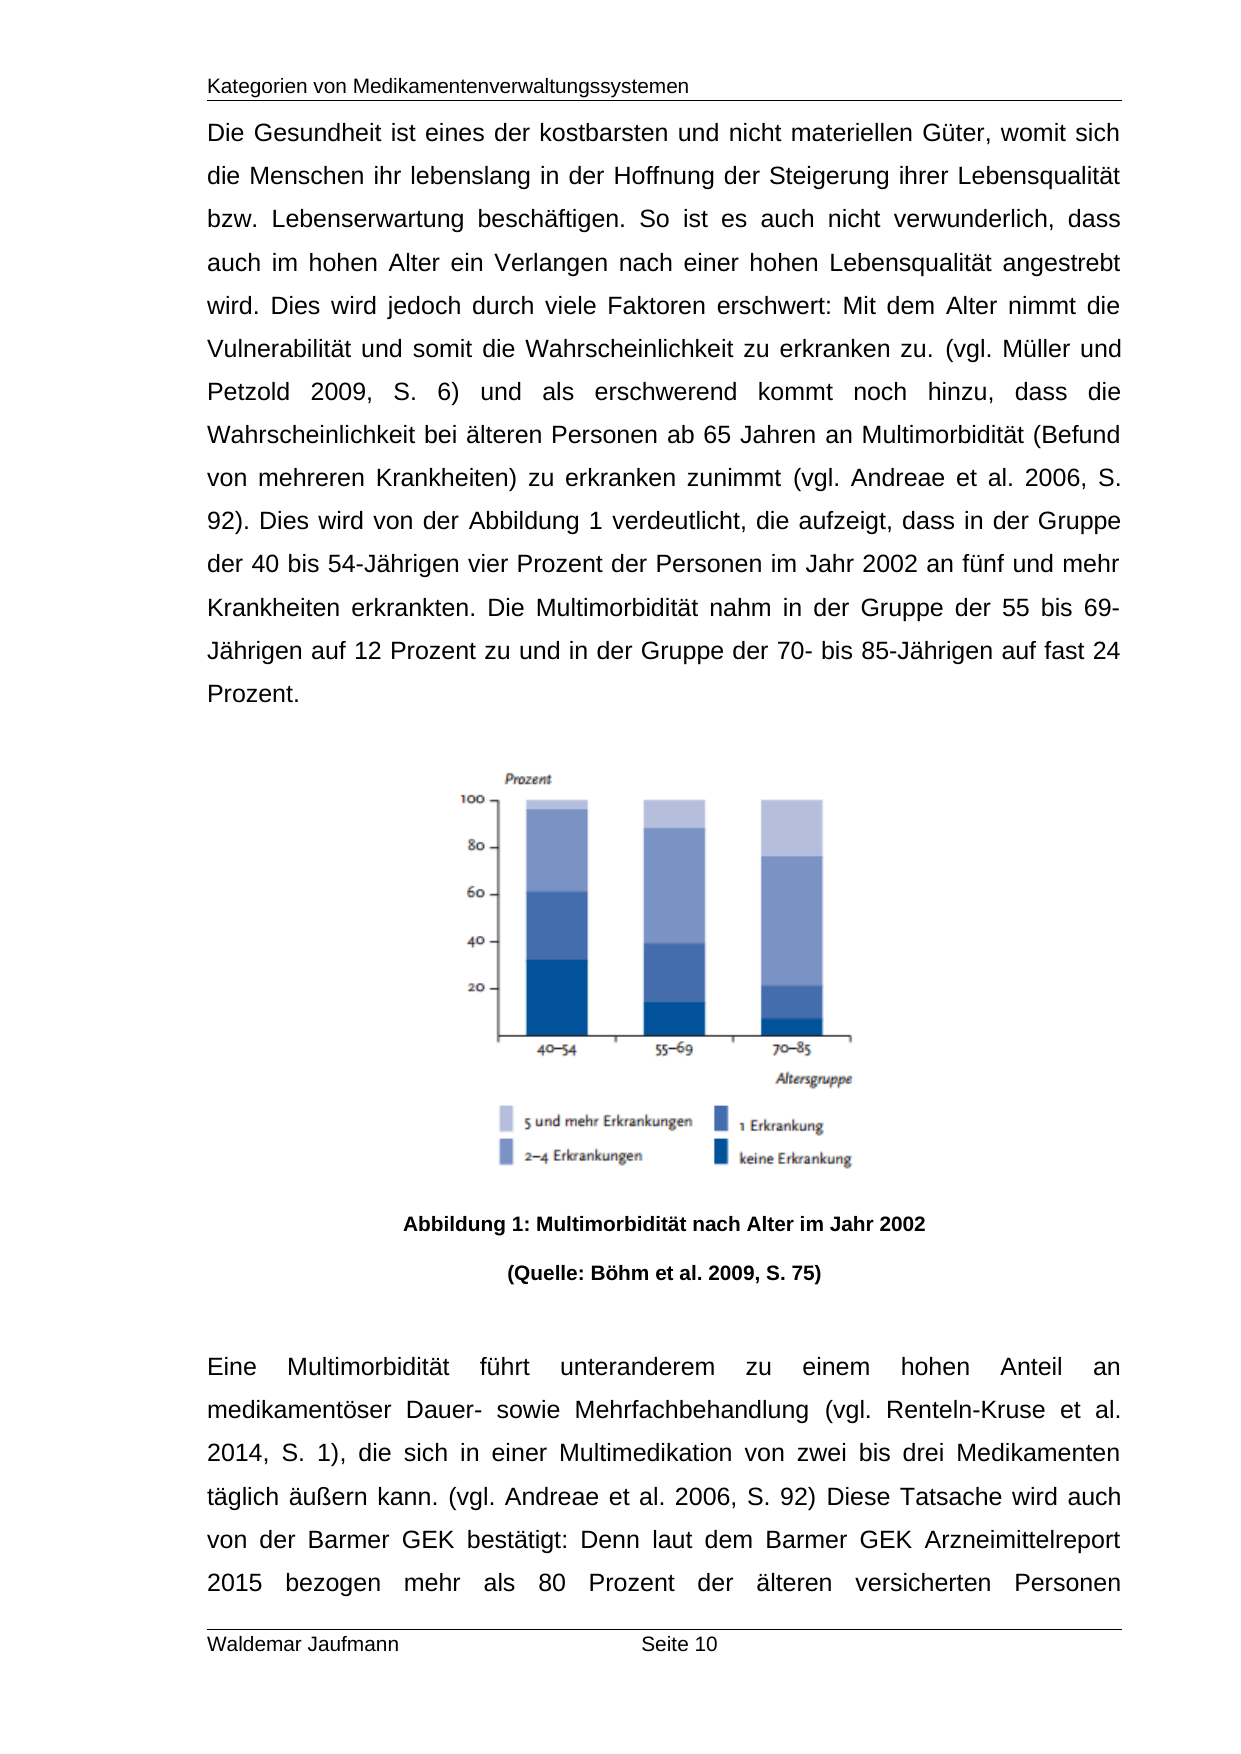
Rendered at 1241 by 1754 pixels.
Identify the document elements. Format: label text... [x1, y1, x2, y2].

text Die Gesundheit ist eines der kostbarsten und nicht materiellen Güter, womit sich die Menschen ihr lebenslang in der Hoffnung der Steigerung ihrer Lebensqualität bzw. Lebenserwartung beschäftigen. So ist es auch nicht verwunderlich, dass auch im hohen Alter ein Verlangen nach einer hohen Lebensqualität angestrebt wird. Dies wird jedoch durch viele Faktoren erschwert: Mit dem Alter nimmt die Vulnerabilität und somit die Wahrscheinlichkeit zu erkranken zu. (vgl. Müller und Petzold 2009, S. 6) und als erschwerend kommt noch hinzu, dass die Wahrscheinlichkeit bei älteren Personen ab 65 Jahren an Multimorbidität (Befund von mehreren Krankheiten) zu erkranken zunimmt (vgl. Andreae et al. 2006, S. 92). Dies wird von der Abbildung 1 verdeutlicht, die aufzeigt, dass in der Gruppe der 40 bis 54-Jährigen vier Prozent der Personen im Jahr 2002 an fünf und mehr Krankheiten erkrankten. Die Multimorbidität nahm in der Gruppe der 55 bis 69-Jährigen auf 12 Prozent zu und in der Gruppe der 70- bis 85-Jährigen auf fast 24 Prozent. [207, 118, 1122, 707]
picture [455, 765, 874, 1186]
text (Quelle: Böhm et al. 2009, S. 75) [207, 1261, 1122, 1284]
text Abbildung 1: Multimorbidität nach Alter im Jahr 2002 [207, 1212, 1122, 1236]
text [207, 1352, 1122, 1597]
